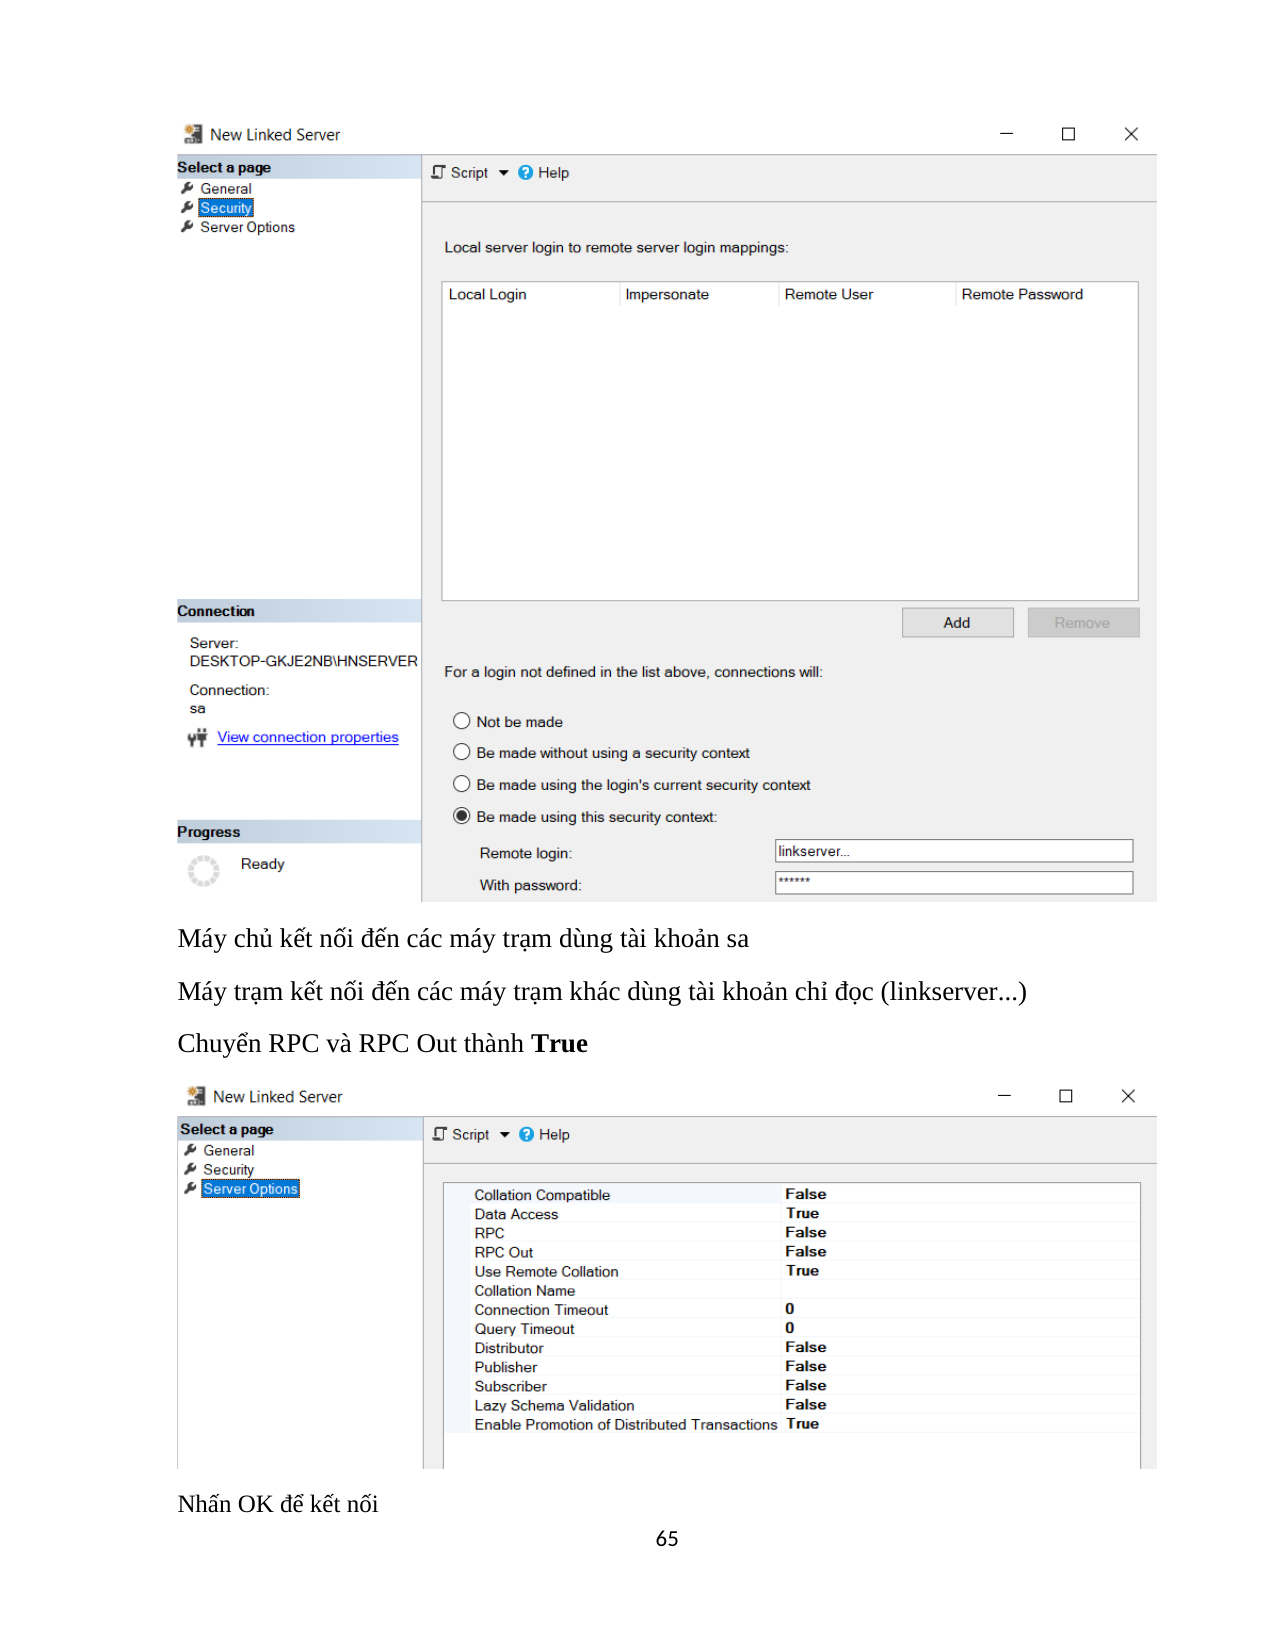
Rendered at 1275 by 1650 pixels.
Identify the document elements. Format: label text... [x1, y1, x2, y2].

text Máy trạm kết nối đến các máy trạm khác dùng tài khoản chỉ đọc (linkserver...) [177, 975, 1157, 1006]
text Chuyển RPC và RPC Out thành True [177, 1027, 1157, 1058]
picture [177, 1079, 1157, 1469]
text Nhấn OK để kết nối [177, 1489, 1157, 1518]
text Máy chủ kết nối đến các máy trạm dùng tài khoản sa [177, 922, 1157, 954]
picture [177, 118, 1157, 902]
